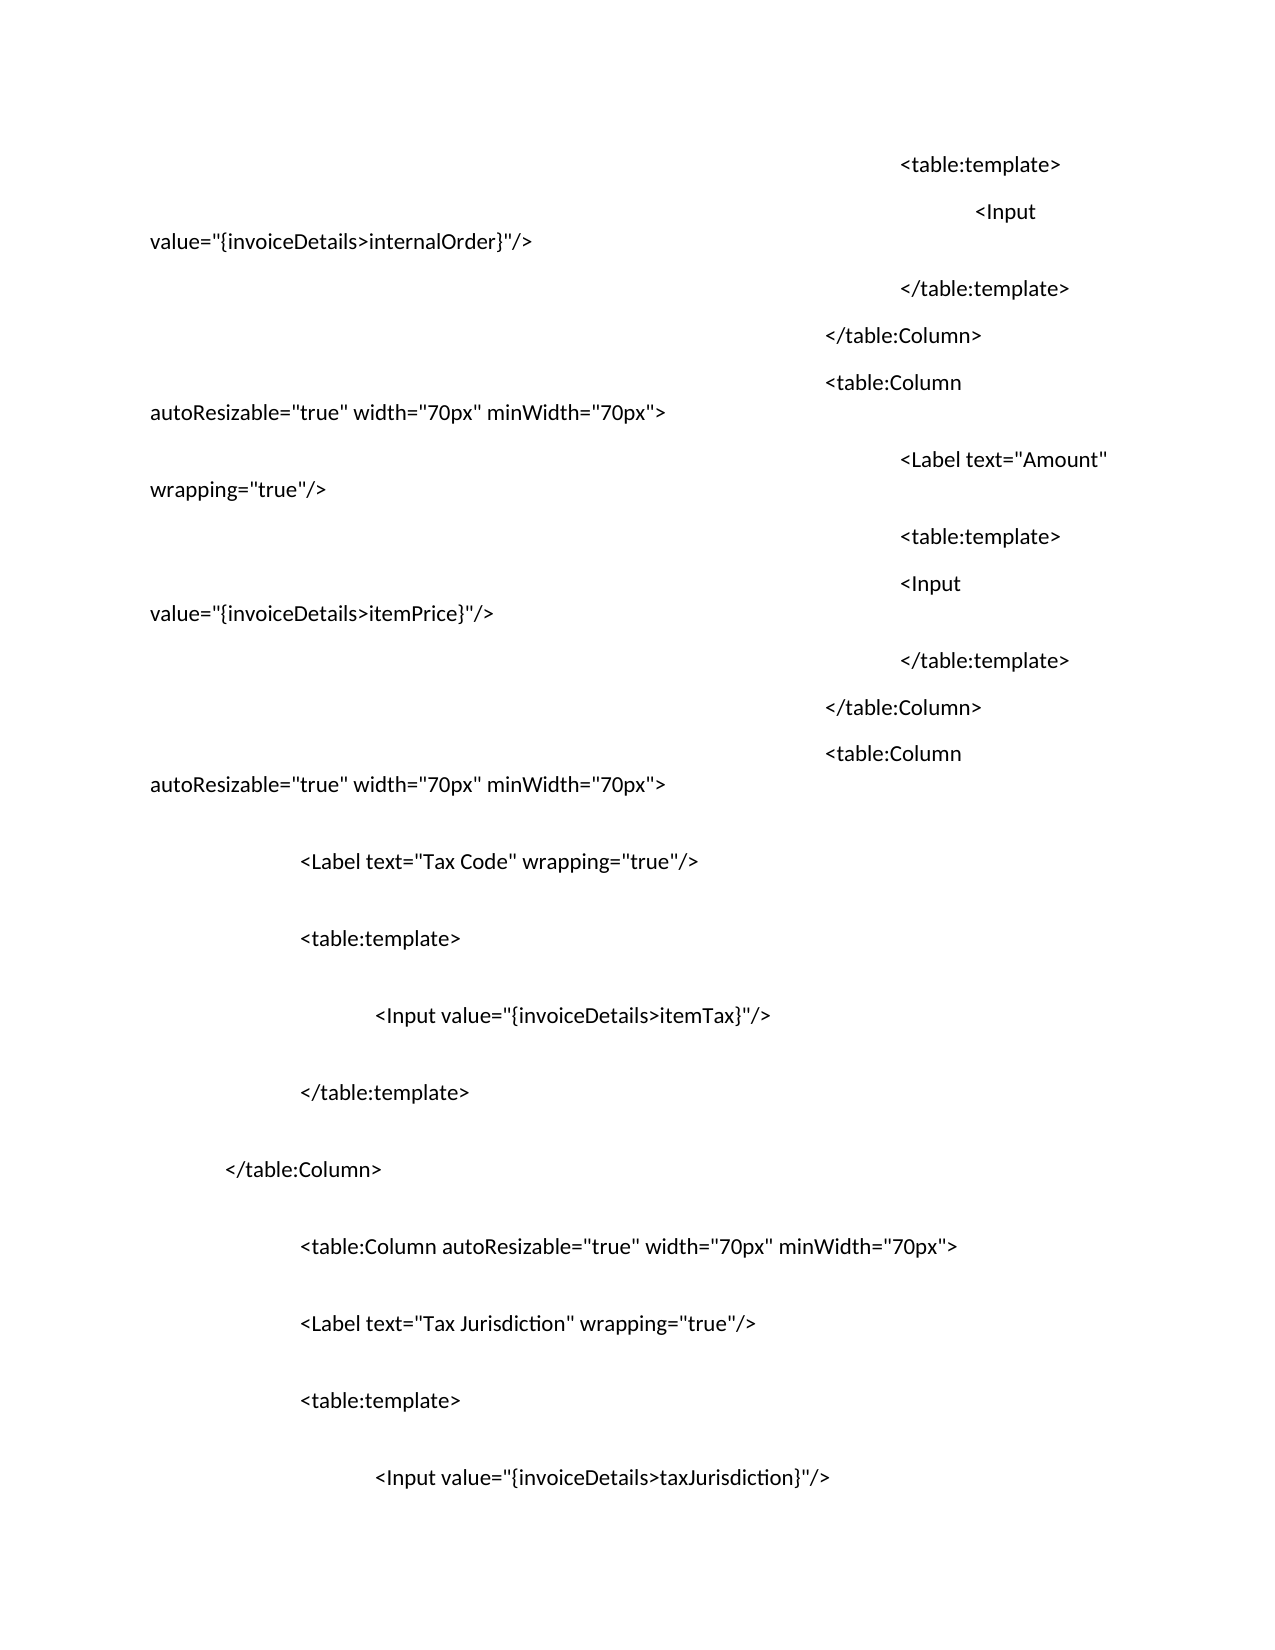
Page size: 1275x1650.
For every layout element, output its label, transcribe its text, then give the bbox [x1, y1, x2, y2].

text <table:template> [150, 150, 1125, 178]
text </table:Column> [150, 1125, 1125, 1183]
text </table:Column> [150, 693, 1125, 721]
text </table:Column> [150, 321, 1125, 349]
text <Label text="Tax Code" wrapping="true"/> [150, 817, 1125, 875]
text <Input value="{invoiceDetails>itemTax}"/> [150, 971, 1125, 1029]
text <Input value="{invoiceDetails>itemPrice}"/> [150, 569, 1125, 627]
text <table:template> [150, 1356, 1125, 1414]
text <table:template> [150, 894, 1125, 952]
text </table:template> [150, 1048, 1125, 1106]
text <Input value="{invoiceDetails>internalOrder}"/> [150, 197, 1125, 255]
text <Input value="{invoiceDetails>taxJurisdiction}"/> [150, 1433, 1125, 1492]
text <Label text="Amount" wrapping="true"/> [150, 445, 1125, 503]
text </table:template> [150, 646, 1125, 674]
text </table:template> [150, 274, 1125, 302]
text <table:template> [150, 522, 1125, 550]
text <table:Column autoResizable="true" width="70px" minWidth="70px"> [150, 739, 1125, 798]
text <table:Column autoResizable="true" width="70px" minWidth="70px"> [150, 1202, 1125, 1260]
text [150, 368, 1125, 426]
text <Label text="Tax Jurisdiction" wrapping="true"/> [150, 1279, 1125, 1337]
